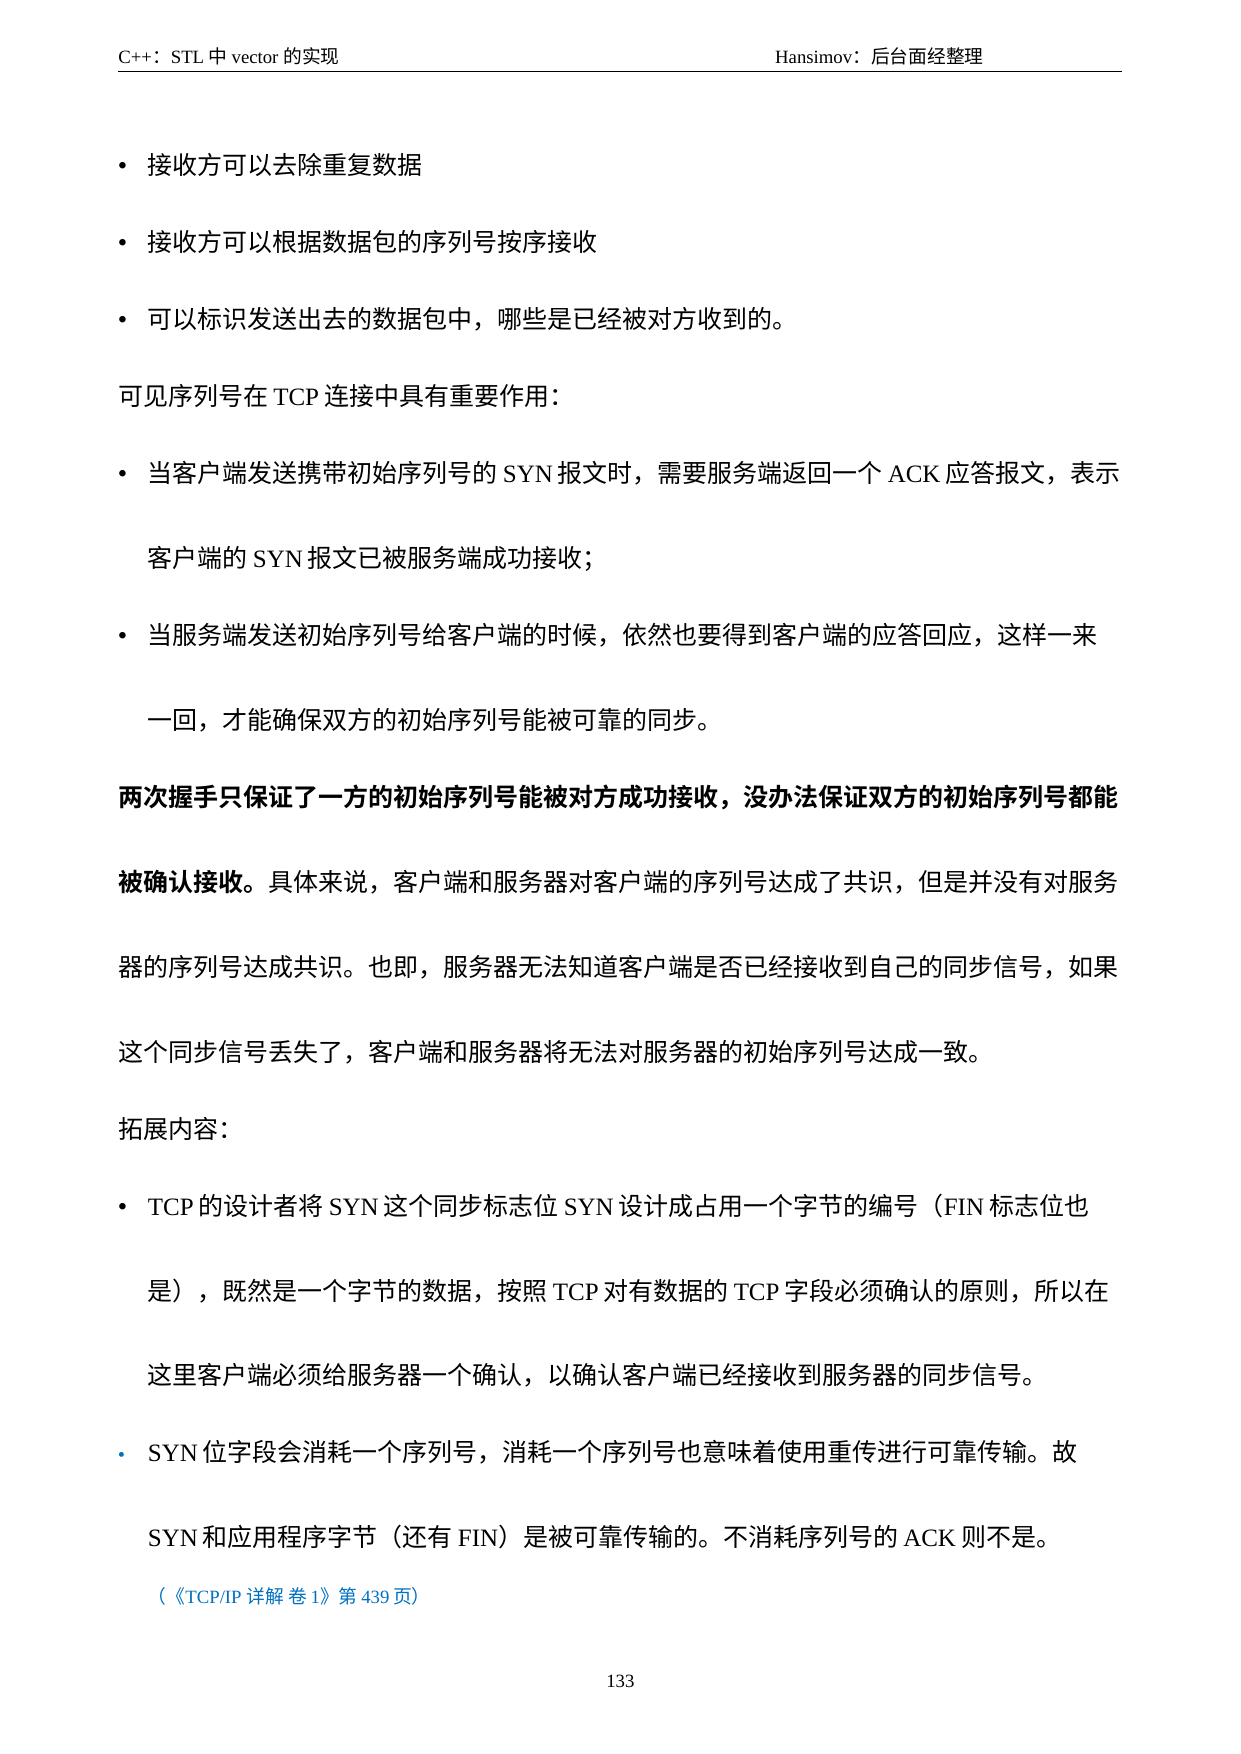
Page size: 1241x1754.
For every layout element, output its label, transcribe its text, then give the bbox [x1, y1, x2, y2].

text 当客户端发送携带初始序列号的SYN报文时，需要服务端返回一个ACK应答报文，表示客户端的SYN报文已被服务端成功接收； [118, 438, 1122, 591]
text 可以标识发送出去的数据包中，哪些是已经被对方收到的。 [118, 284, 1122, 352]
text 两次握手只保证了一方的初始序列号能被对方成功接收，没办法保证双方的初始序列号都能被确认接收。具体来说，客户端和服务器对客户端的序列号达成了共识，但是并没有对服务器的序列号达成共识。也即，服务器无法知道客户端是否已经接收到自己的同步信号，如果这个同步信号丢失了，客户端和服务器将无法对服务器的初始序列号达成一致。 [118, 762, 1122, 1084]
text 接收方可以去除重复数据 [118, 130, 1122, 198]
text TCP的设计者将SYN这个同步标志位SYN设计成占用一个字节的编号（FIN标志位也是），既然是一个字节的数据，按照TCP对有数据的TCP字段必须确认的原则，所以在这里客户端必须给服务器一个确认，以确认客户端已经接收到服务器的同步信号。 [118, 1170, 1122, 1408]
text 接收方可以根据数据包的序列号按序接收 [118, 207, 1122, 275]
text 当服务端发送初始序列号给客户端的时候，依然也要得到客户端的应答回应，这样一来一回，才能确保双方的初始序列号能被可靠的同步。 [118, 600, 1122, 752]
text 拓展内容： [118, 1093, 1122, 1161]
text SYN位字段会消耗一个序列号，消耗一个序列号也意味着使用重传进行可靠传输。故SYN和应用程序字节（还有FIN）是被可靠传输的。不消耗序列号的ACK则不是。（《TCP/IP 详解 卷1》第439页） [118, 1417, 1122, 1612]
text 可见序列号在TCP连接中具有重要作用： [118, 361, 1122, 429]
